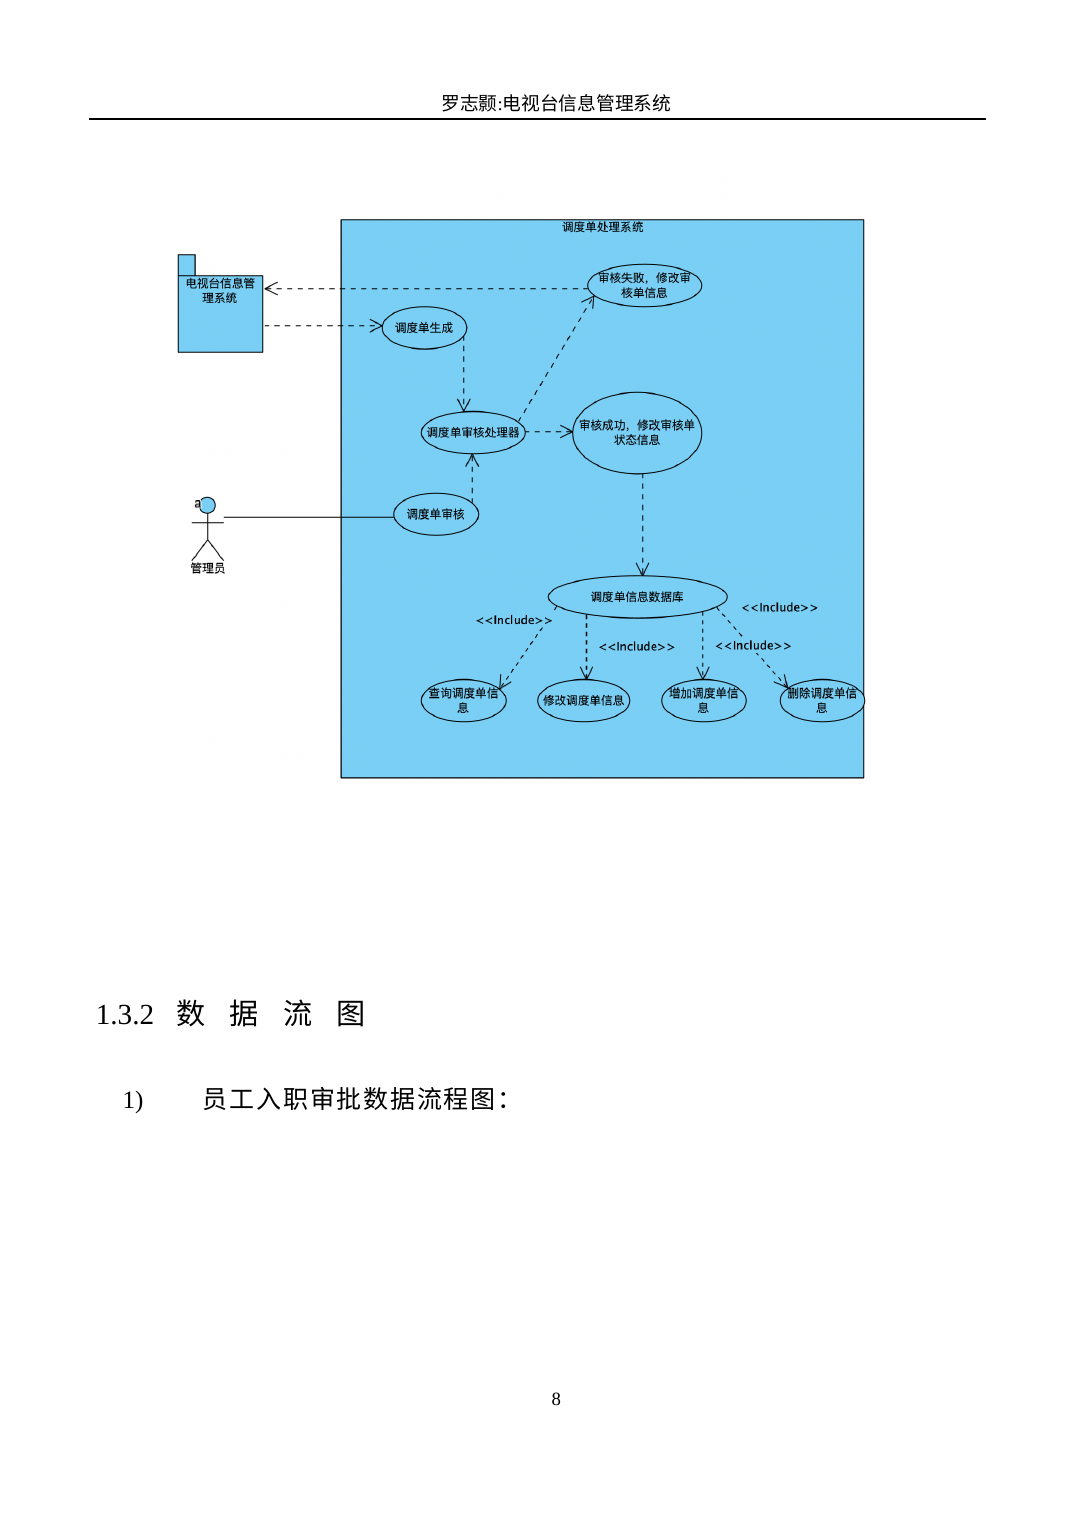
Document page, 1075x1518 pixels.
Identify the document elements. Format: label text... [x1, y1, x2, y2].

picture [149, 161, 878, 805]
subtitle 1.3.2数据流图 [96, 976, 979, 1048]
list 员工入职审批数据流程图： [98, 1079, 979, 1116]
